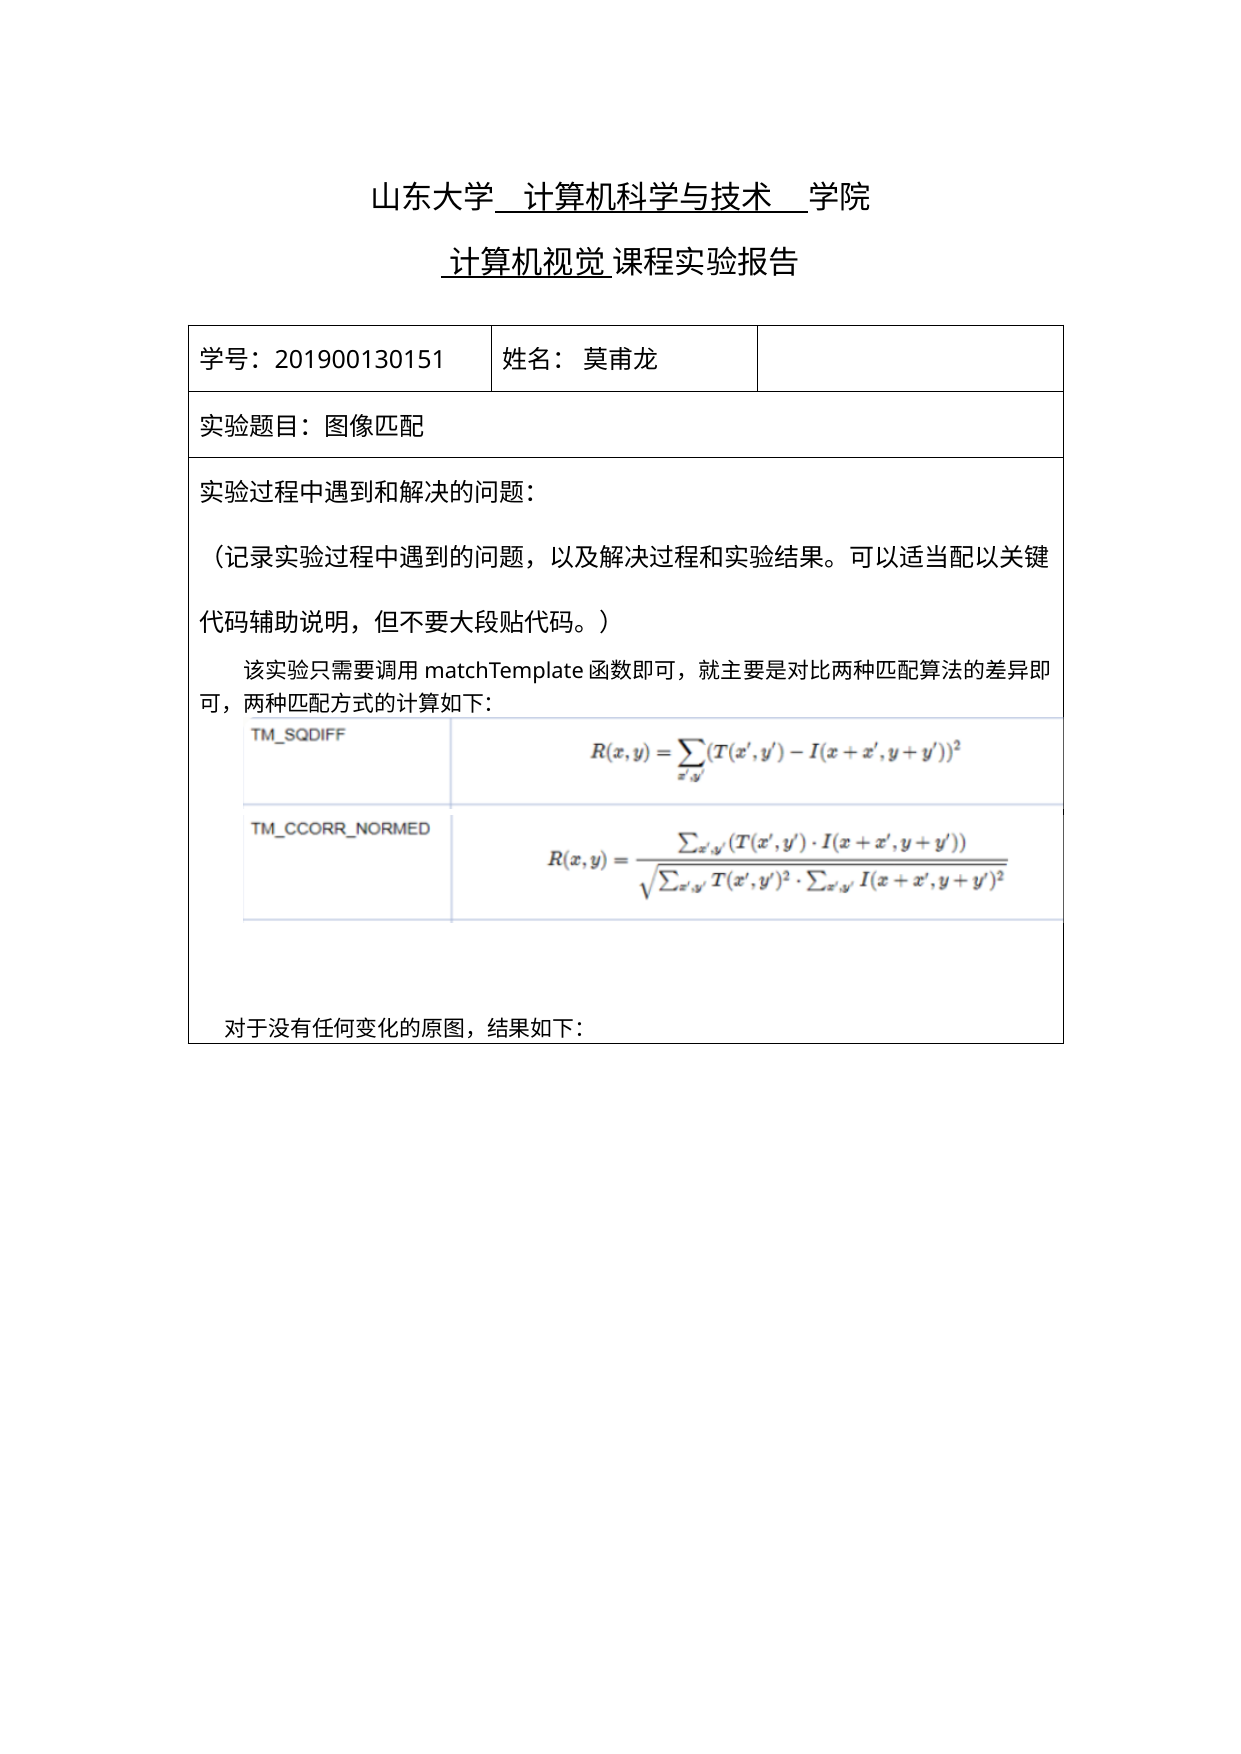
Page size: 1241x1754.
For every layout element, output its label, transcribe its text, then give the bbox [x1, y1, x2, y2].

table_cell 实验过程中遇到和解决的问题： （记录实验过程中遇到的问题，以及解决过程和实验结果。可以适当配以关键代码辅助说明，但不要大段贴代码。） 该实验只需要调用matchTemplate函数即可，就主要是对比两种匹配算法的差异即可，两种匹配方式的计算如下： 对于没有任何变化的原图，结果如下： 可以看出TM_CCOEFF_NORMED效果比TM_SQDIFF好，考虑到利用平方差来进行匹配,最好匹配为0。匹配越差,匹配值越大。而TM_SQDIFF是平方差匹配，那么它的结果就会偏向于颜色和原图差别最大的位置，所以会匹配到上面的地方。而TM_CCOEFF_NORMED是标准相关性匹配，采用模板和图像间的乘法操作,数越大表示匹配程度较高, 0表示最坏的匹配效果。 对于不同的亮度差异，结果如下： 对于不同的亮度，我们可以看到TM_CCOEFF_NORMED的差别不大，依旧可以识别出来，但是TM_SQDIFF就比原图更明显了，它直接匹配到了和模板亮度差异最大的区域。 对于几何形变，我使用了旋转，结果如下： 可以看出，对于旋转，两者的效果都不好，但是TM_SQDIFF却没什么变化，匹配到的依旧是原来的区域。 又尝试了一下其它的模板，效果如下： 匹配的算法如下： [189, 458, 1063, 1043]
table_cell 实验题目：图像匹配 [189, 392, 1063, 457]
text 山东大学 计算机科学与技术 学院 [187, 162, 1053, 227]
table_header 学号：201900130151 [189, 326, 491, 391]
table_header [758, 326, 1063, 391]
text 计算机视觉 课程实验报告 [187, 227, 1053, 292]
table_header 姓名： 莫甫龙 [492, 326, 757, 391]
picture [243, 815, 1064, 923]
picture [243, 717, 1064, 809]
